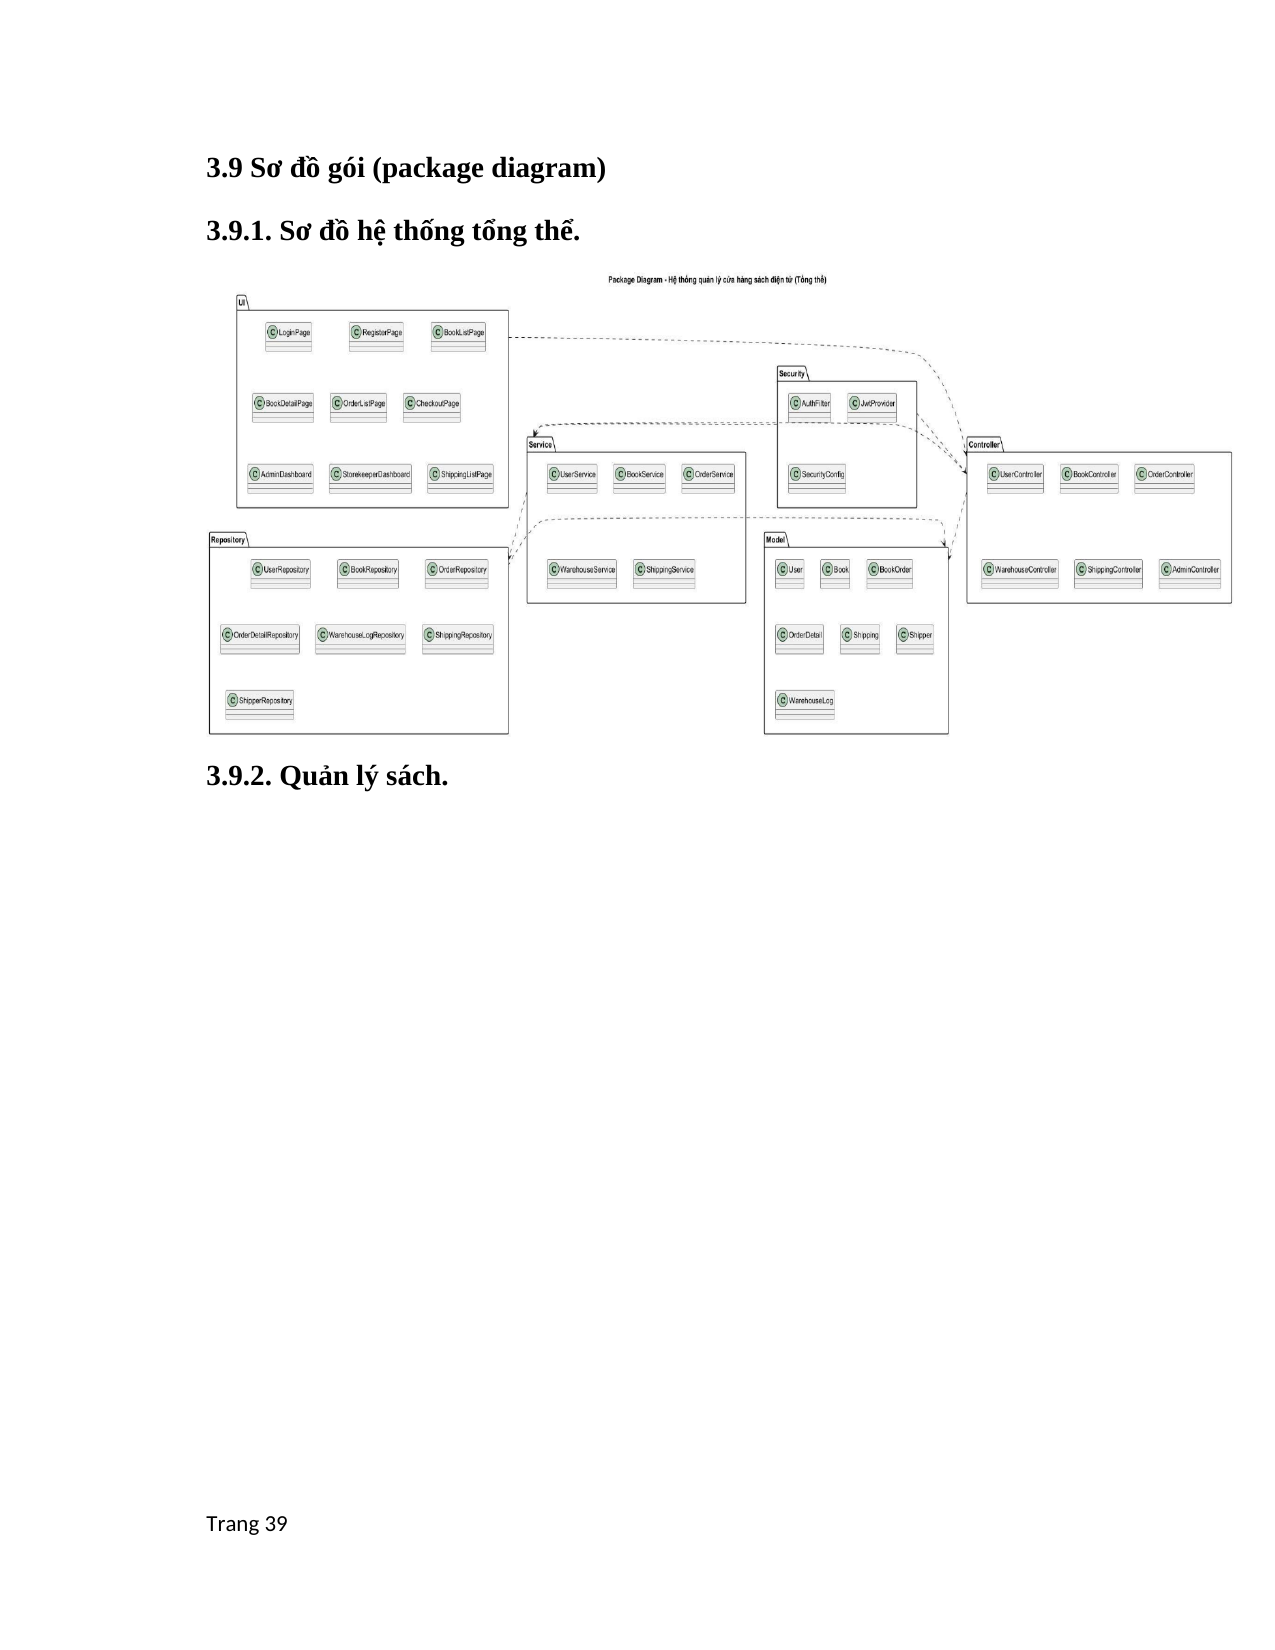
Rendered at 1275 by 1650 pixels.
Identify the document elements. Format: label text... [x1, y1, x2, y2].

subtitle 3.9 Sơ đồ gói (package diagram) [206, 150, 1187, 183]
text 3.9.2. Quản lý sách. [206, 758, 1187, 791]
picture [206, 267, 1234, 737]
text 3.9.1. Sơ đồ hệ thống tổng thể. [206, 213, 1187, 246]
